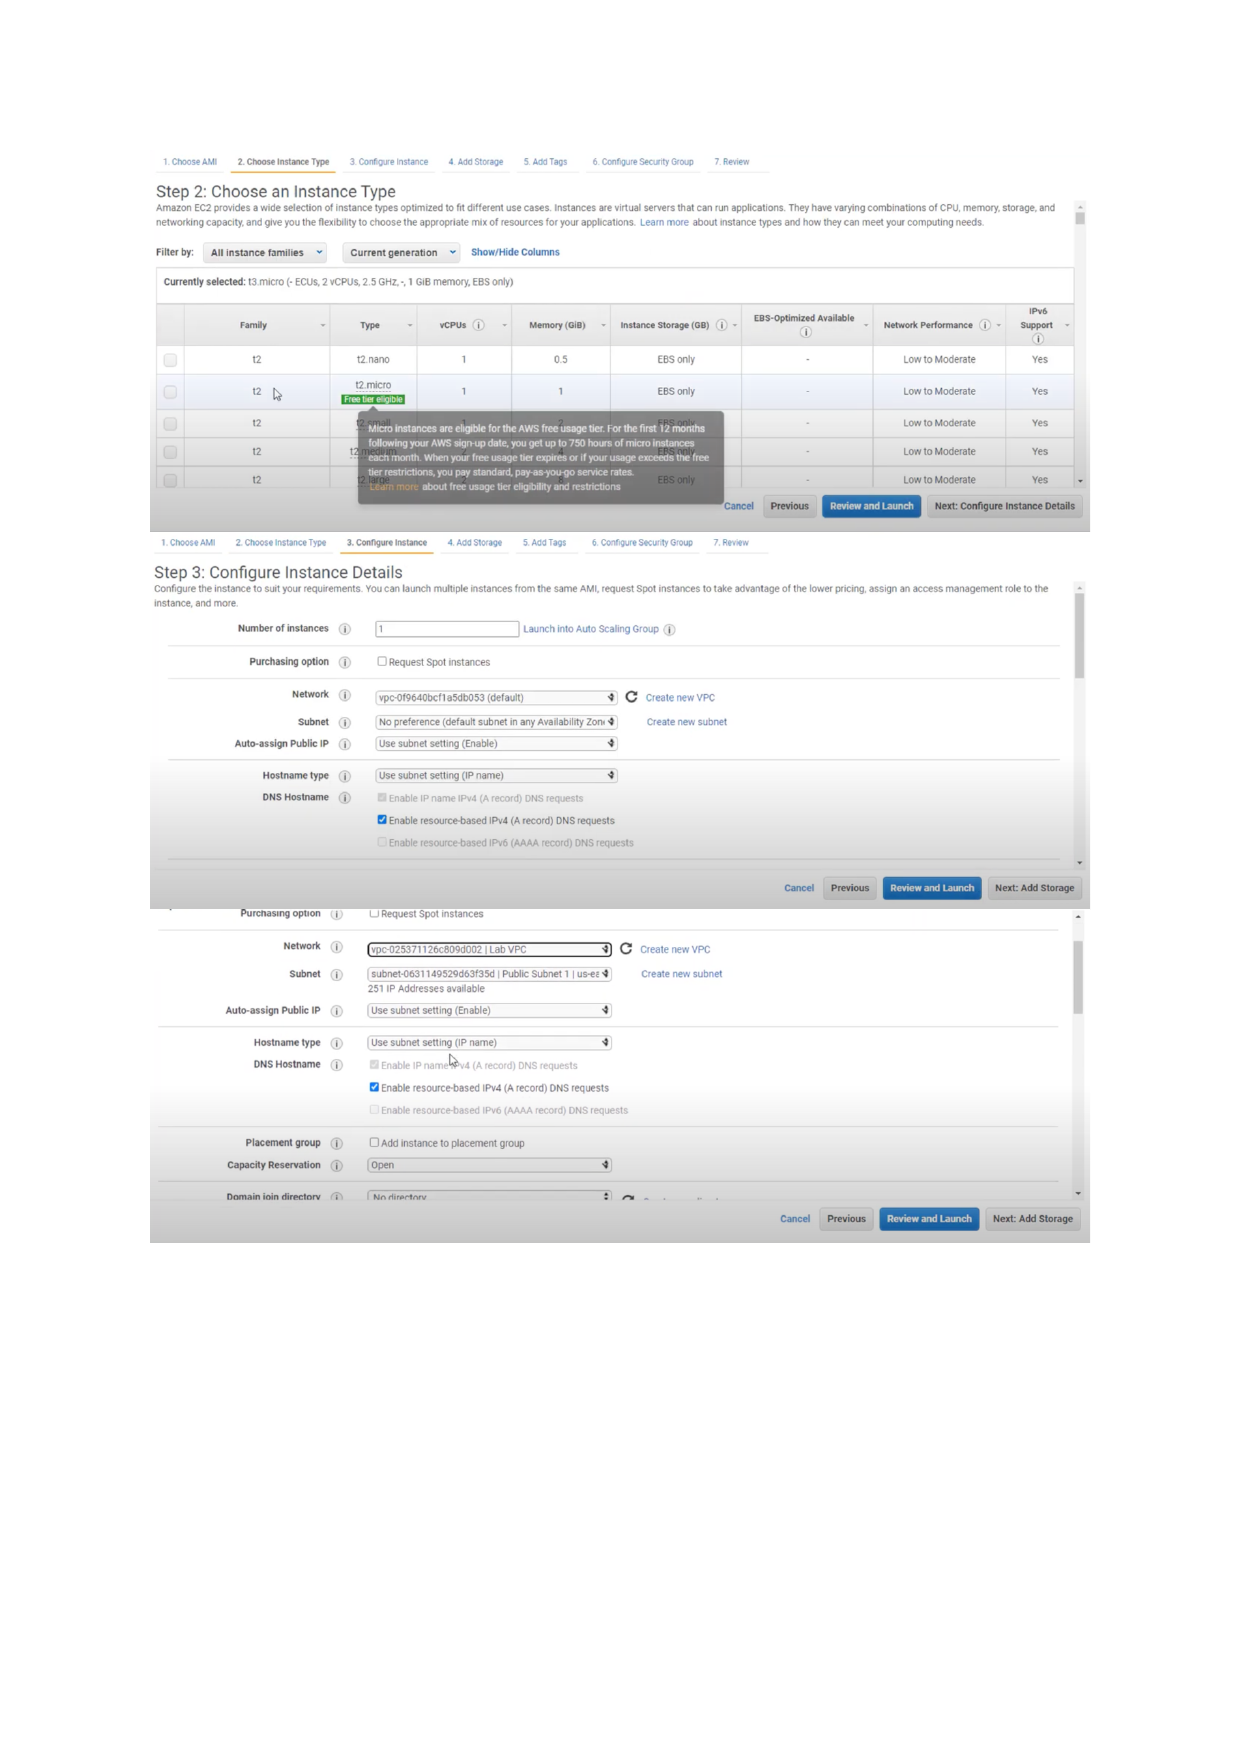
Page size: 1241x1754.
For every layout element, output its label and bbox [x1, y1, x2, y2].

picture [150, 150, 1091, 1243]
